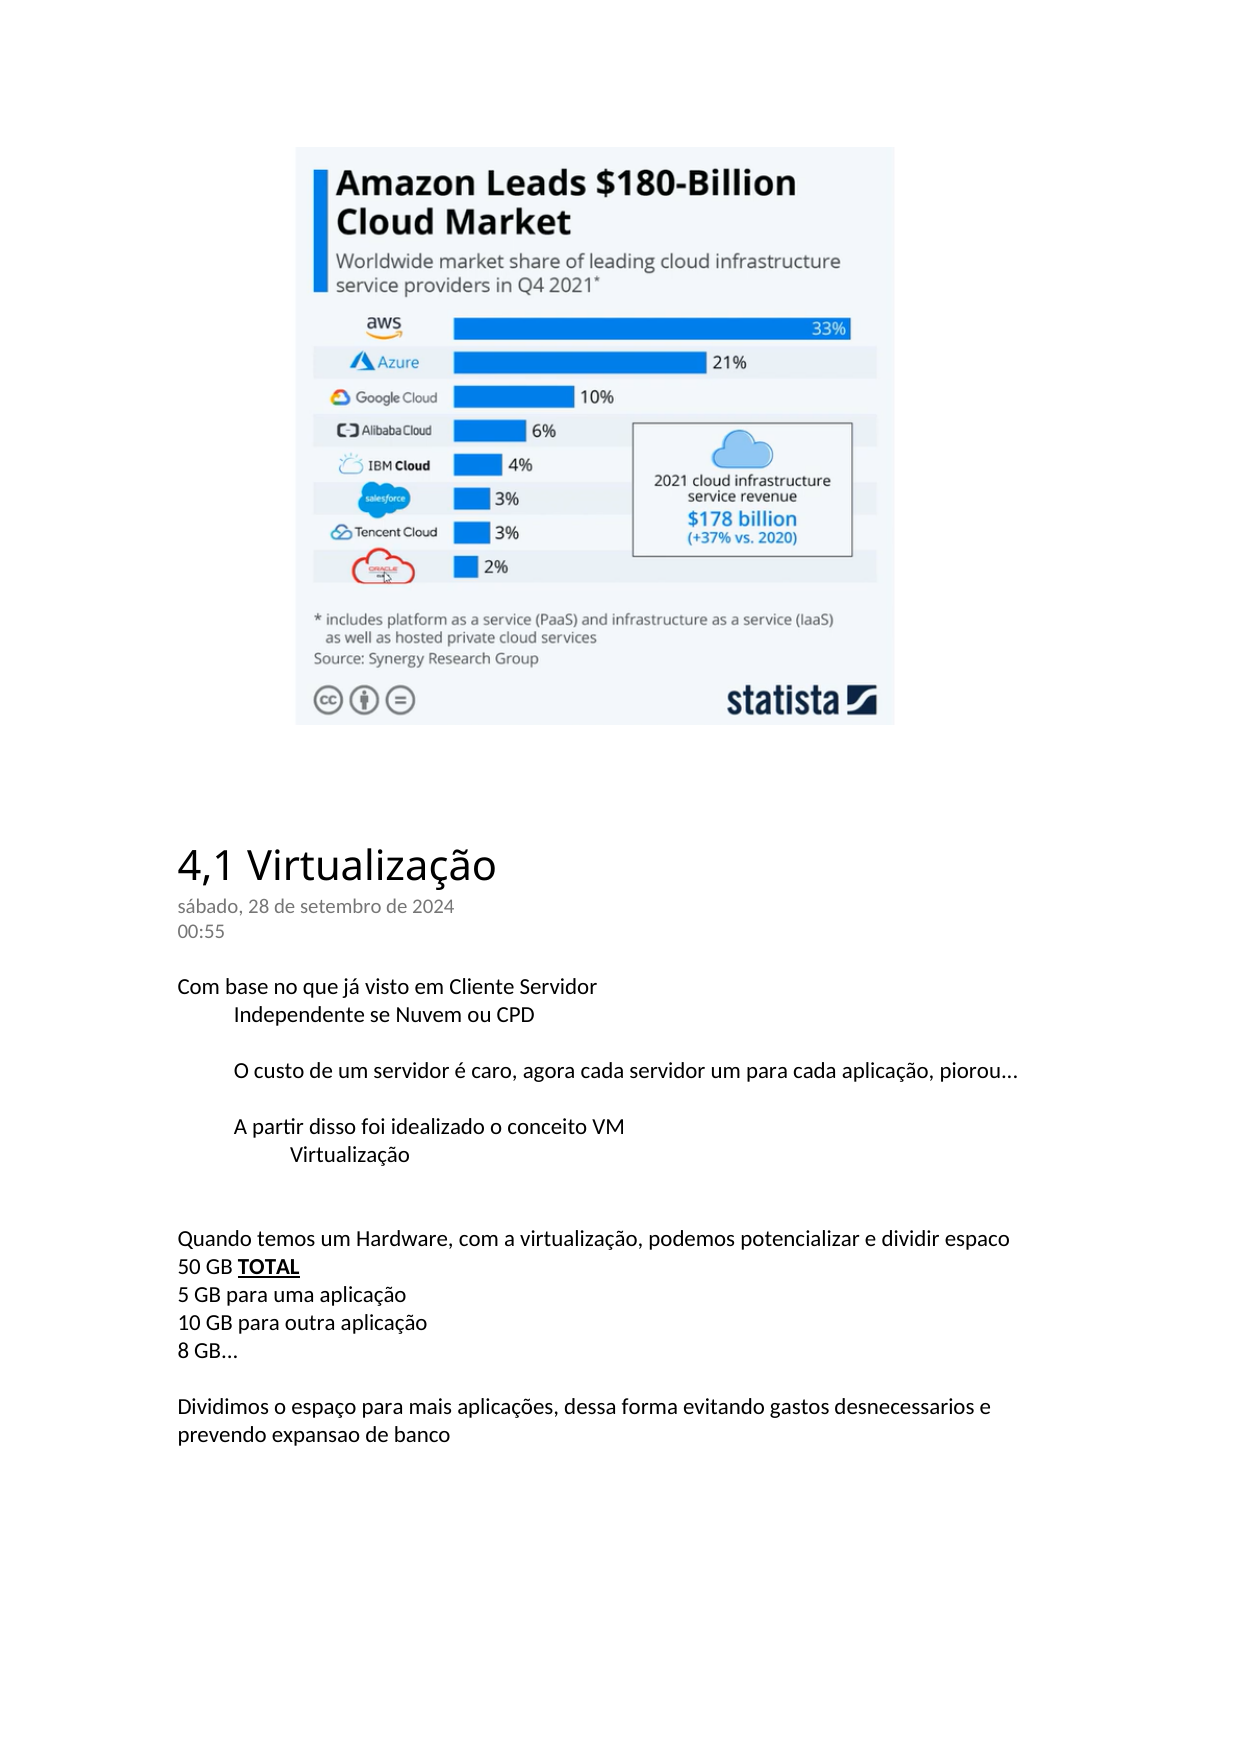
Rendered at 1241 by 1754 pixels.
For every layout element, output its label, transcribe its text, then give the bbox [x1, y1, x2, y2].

text 4,1 Virtualização [177, 836, 1063, 893]
text Com base no que já visto em Cliente Servidor [177, 972, 1063, 1000]
text 5 GB para uma aplicação [177, 1280, 1063, 1308]
text O custo de um servidor é caro, agora cada servidor um para cada aplicação, piorou... [233, 1056, 1063, 1084]
text Virtualização [290, 1140, 1063, 1168]
text 8 GB... [177, 1336, 1063, 1364]
picture [289, 147, 896, 725]
text 00:55 [177, 918, 1063, 944]
text 10 GB para outra aplicação [177, 1308, 1063, 1336]
text 50 GB TOTAL [177, 1252, 1063, 1280]
text Quando temos um Hardware, com a virtualização, podemos potencializar e dividir espaco [177, 1224, 1063, 1252]
text sábado, 28 de setembro de 2024 [177, 893, 1063, 918]
text Independente se Nuvem ou CPD [233, 1000, 1063, 1028]
text Dividimos o espaço para mais aplicações, dessa forma evitando gastos desnecessarios e prevendo expansao de banco [177, 1392, 1063, 1448]
text A partir disso foi idealizado o conceito VM [233, 1112, 1063, 1140]
